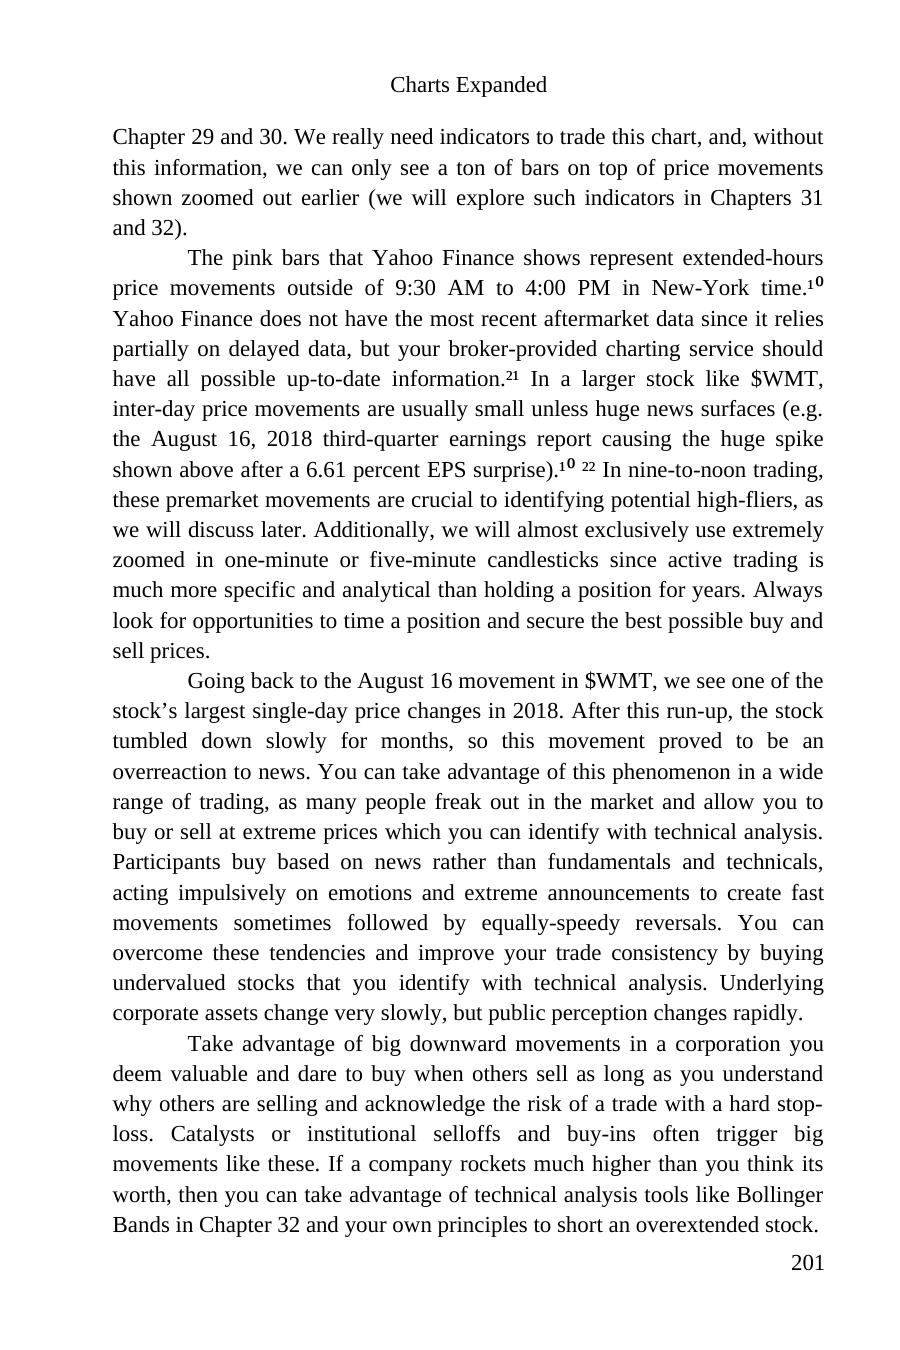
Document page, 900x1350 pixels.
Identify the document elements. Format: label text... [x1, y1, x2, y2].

text Take advantage of big downward movements in a corporation you deem valuable and dare to buy when others sell as long as you understand why others are selling and acknowledge the risk of a trade with a hard stop-loss. Catalysts or institutional selloffs and buy-ins often trigger big movements like these. If a company rockets much higher than you think its worth, then you can take advantage of technical analysis tools like Bollinger Bands in Chapter 32 and your own principles to short an overextended stock. [112, 1030, 825, 1237]
text The pink bars that Yahoo Finance shows represent extended-hours price movements outside of 9:30 AM to 4:00 PM in New-York time.¹⁰ Yahoo Finance does not have the most recent aftermarket data since it relies partially on delayed data, but your broker-provided charting service should have all possible up-to-date information.²¹ In a larger stock like $WMT, inter-day price movements are usually small unless huge news surfaces (e.g. the August 16, 2018 third-quarter earnings report causing the huge spike shown above after a 6.61 percent EPS surprise).¹⁰ ²² In nine-to-noon trading, these premarket movements are crucial to identifying potential high-fliers, as we will discuss later. Additionally, we will almost exclusively use extremely zoomed in one-minute or five-minute candlesticks since active trading is much more specific and analytical than holding a position for years. Always look for opportunities to time a position and secure the best possible buy and sell prices. [112, 244, 825, 663]
text Going back to the August 16 movement in $WMT, we see one of the stock’s largest single-day price changes in 2018. After this run-up, the stock tumbled down slowly for months, so this movement proved to be an overreaction to news. You can take advantage of this phenomenon in a wide range of trading, as many people freak out in the market and allow you to buy or sell at extreme prices which you can identify with technical analysis. Participants buy based on news rather than fundamentals and technicals, acting impulsively on emotions and extreme announcements to create fast movements sometimes followed by equally-speedy reversals. You can overcome these tendencies and improve your trade consistency by buying undervalued stocks that you identify with technical analysis. Underlying corporate assets change very slowly, but public perception changes rapidly. [112, 667, 825, 1026]
